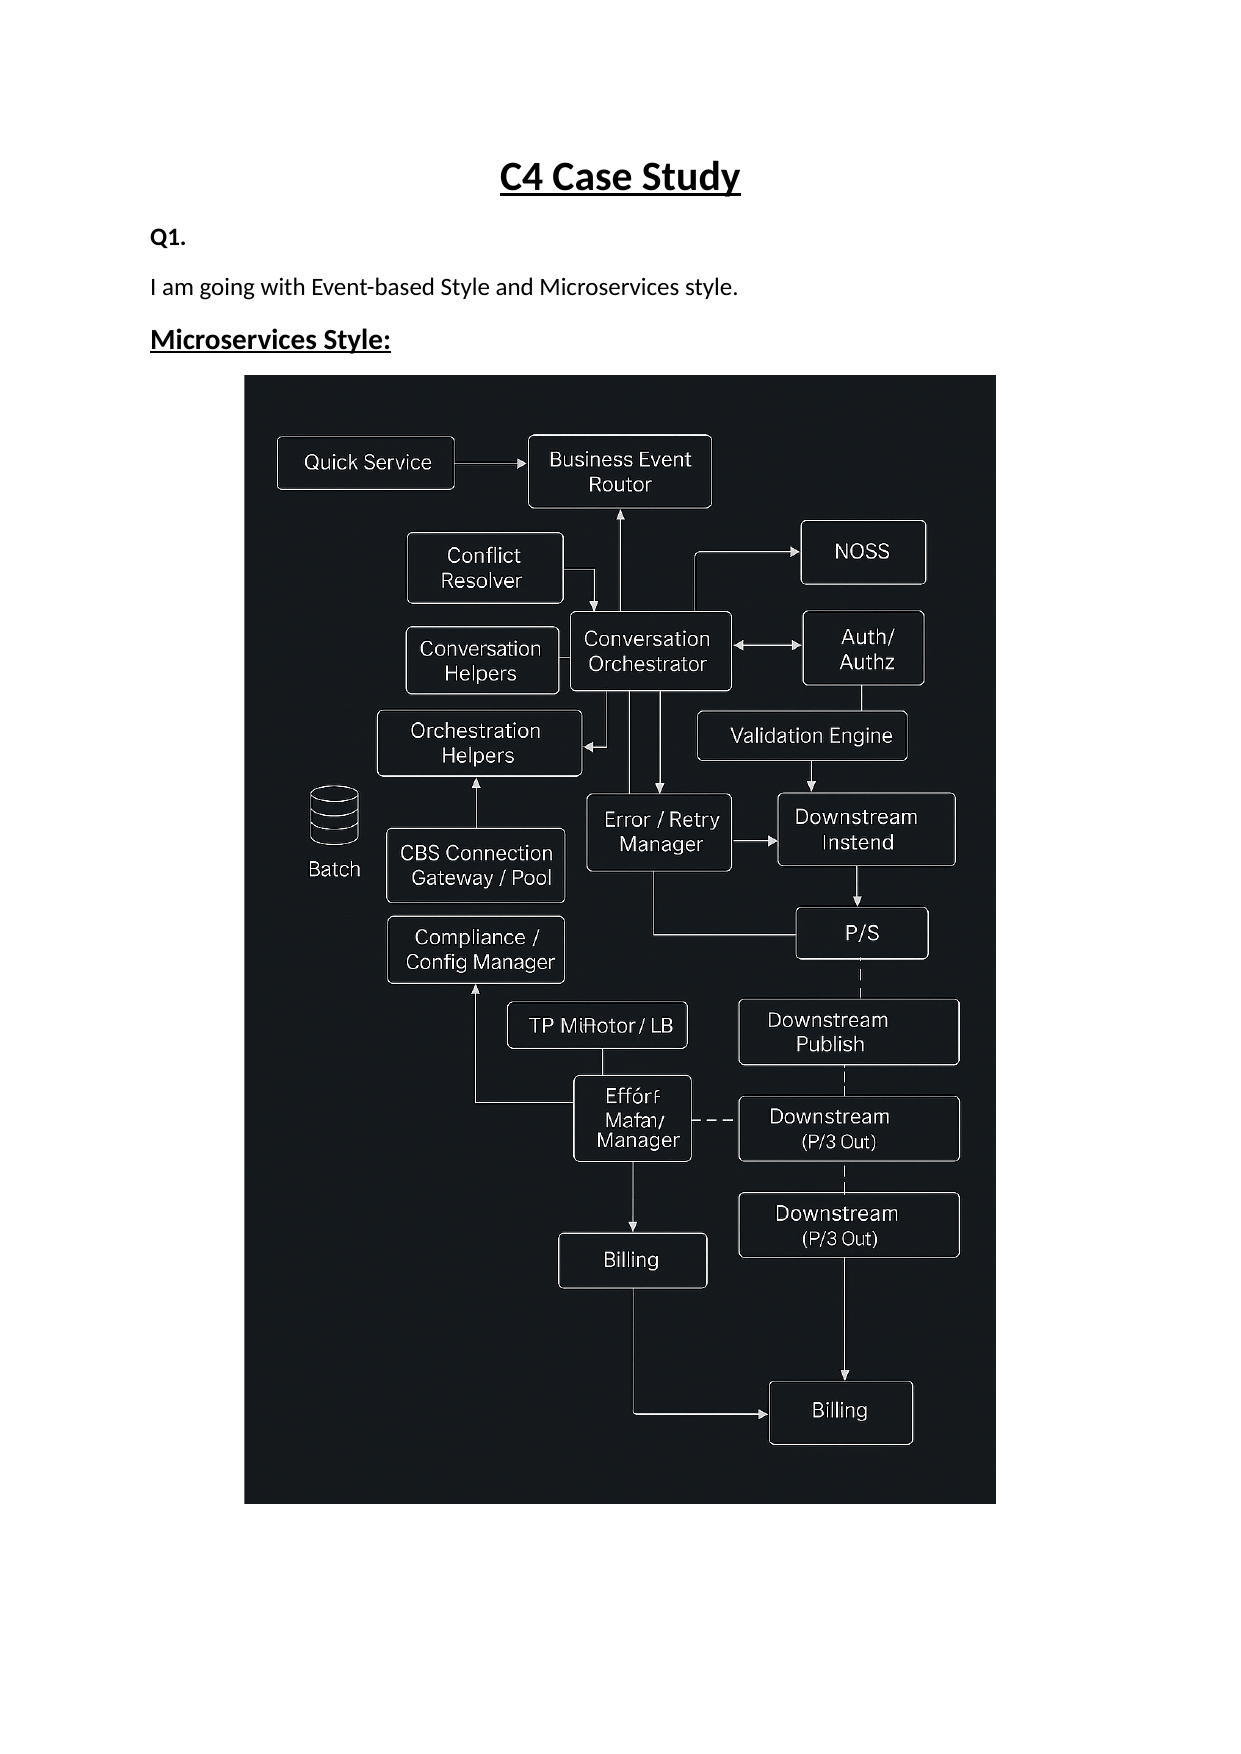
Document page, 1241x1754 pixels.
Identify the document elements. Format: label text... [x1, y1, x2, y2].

picture [244, 375, 996, 1504]
text C4 Case Study [150, 150, 1090, 201]
text I am going with Event-based Style and Microservices style. [150, 271, 1090, 302]
text Microservices Style: [150, 321, 1090, 356]
text Q1. [150, 222, 1090, 252]
